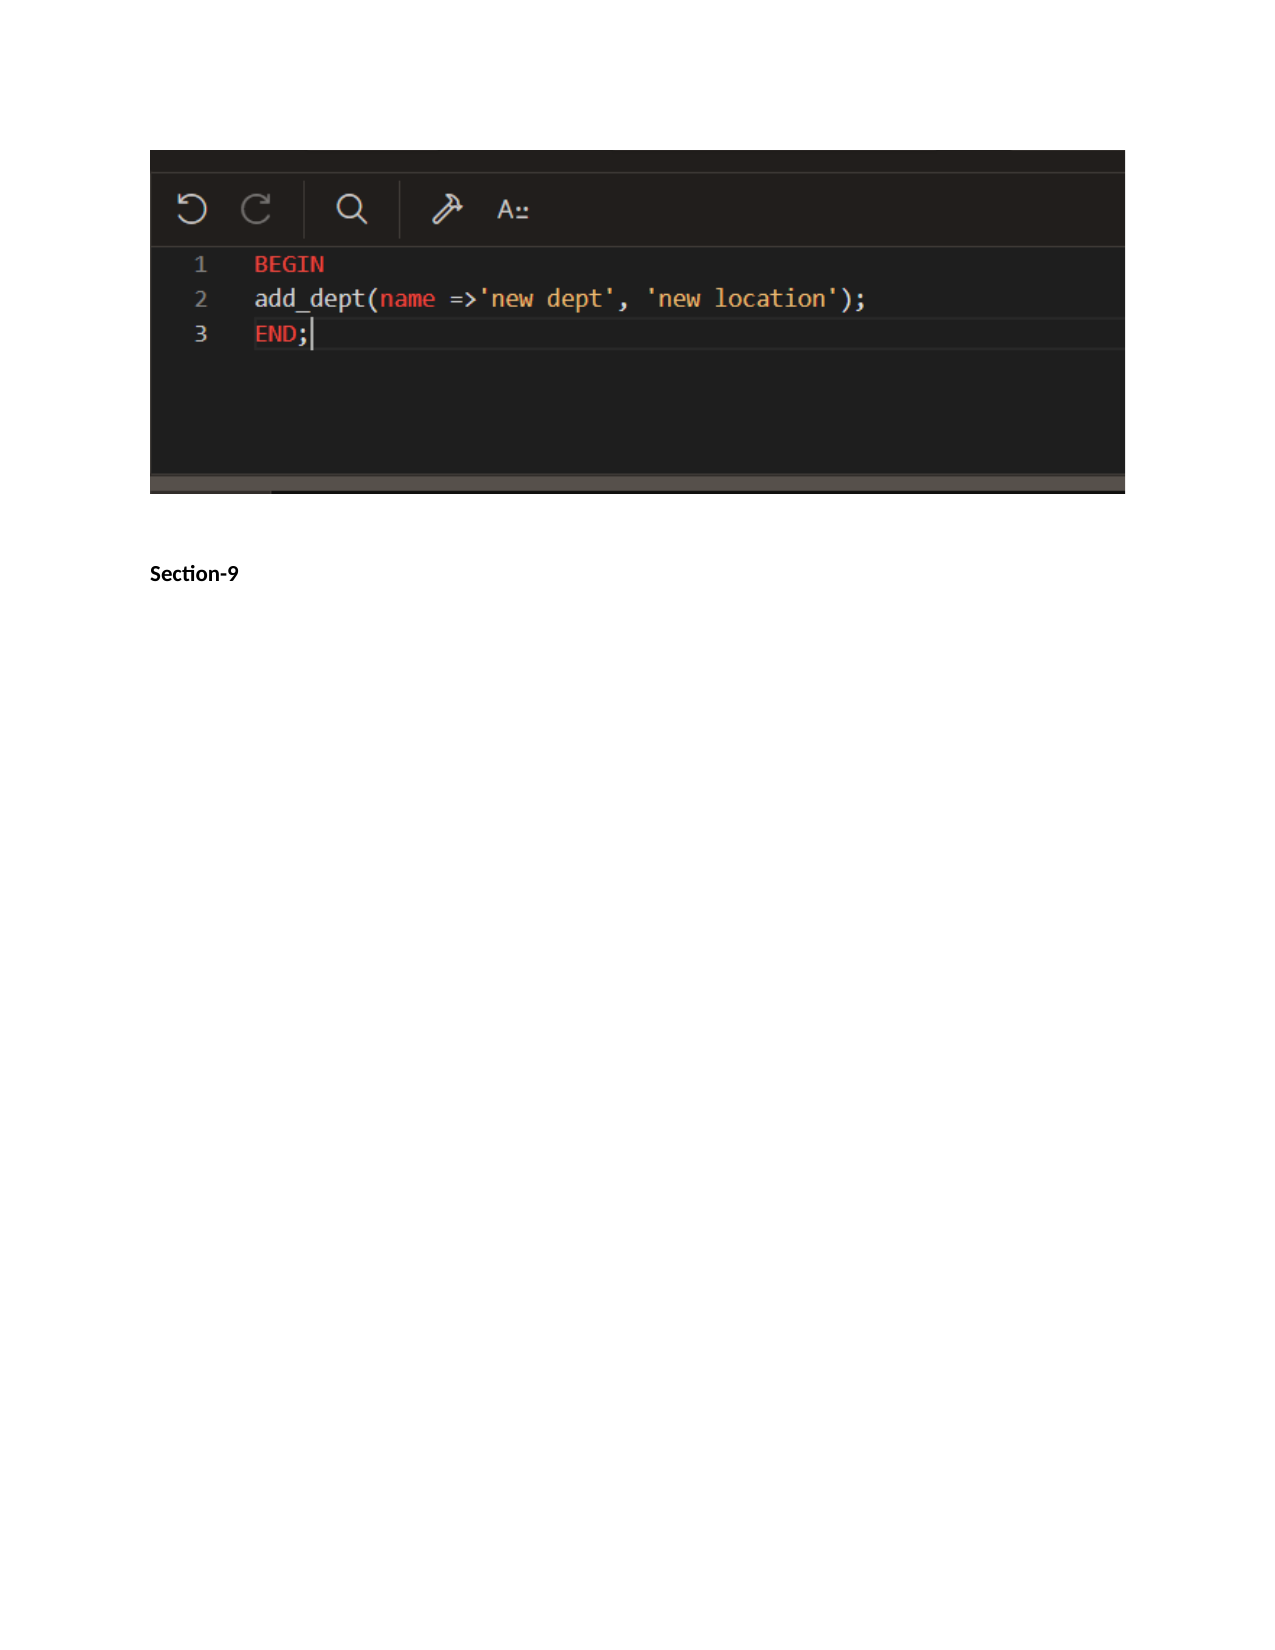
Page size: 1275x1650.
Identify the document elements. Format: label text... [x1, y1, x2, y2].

text Section-9 [150, 559, 1125, 587]
picture [150, 150, 1125, 494]
